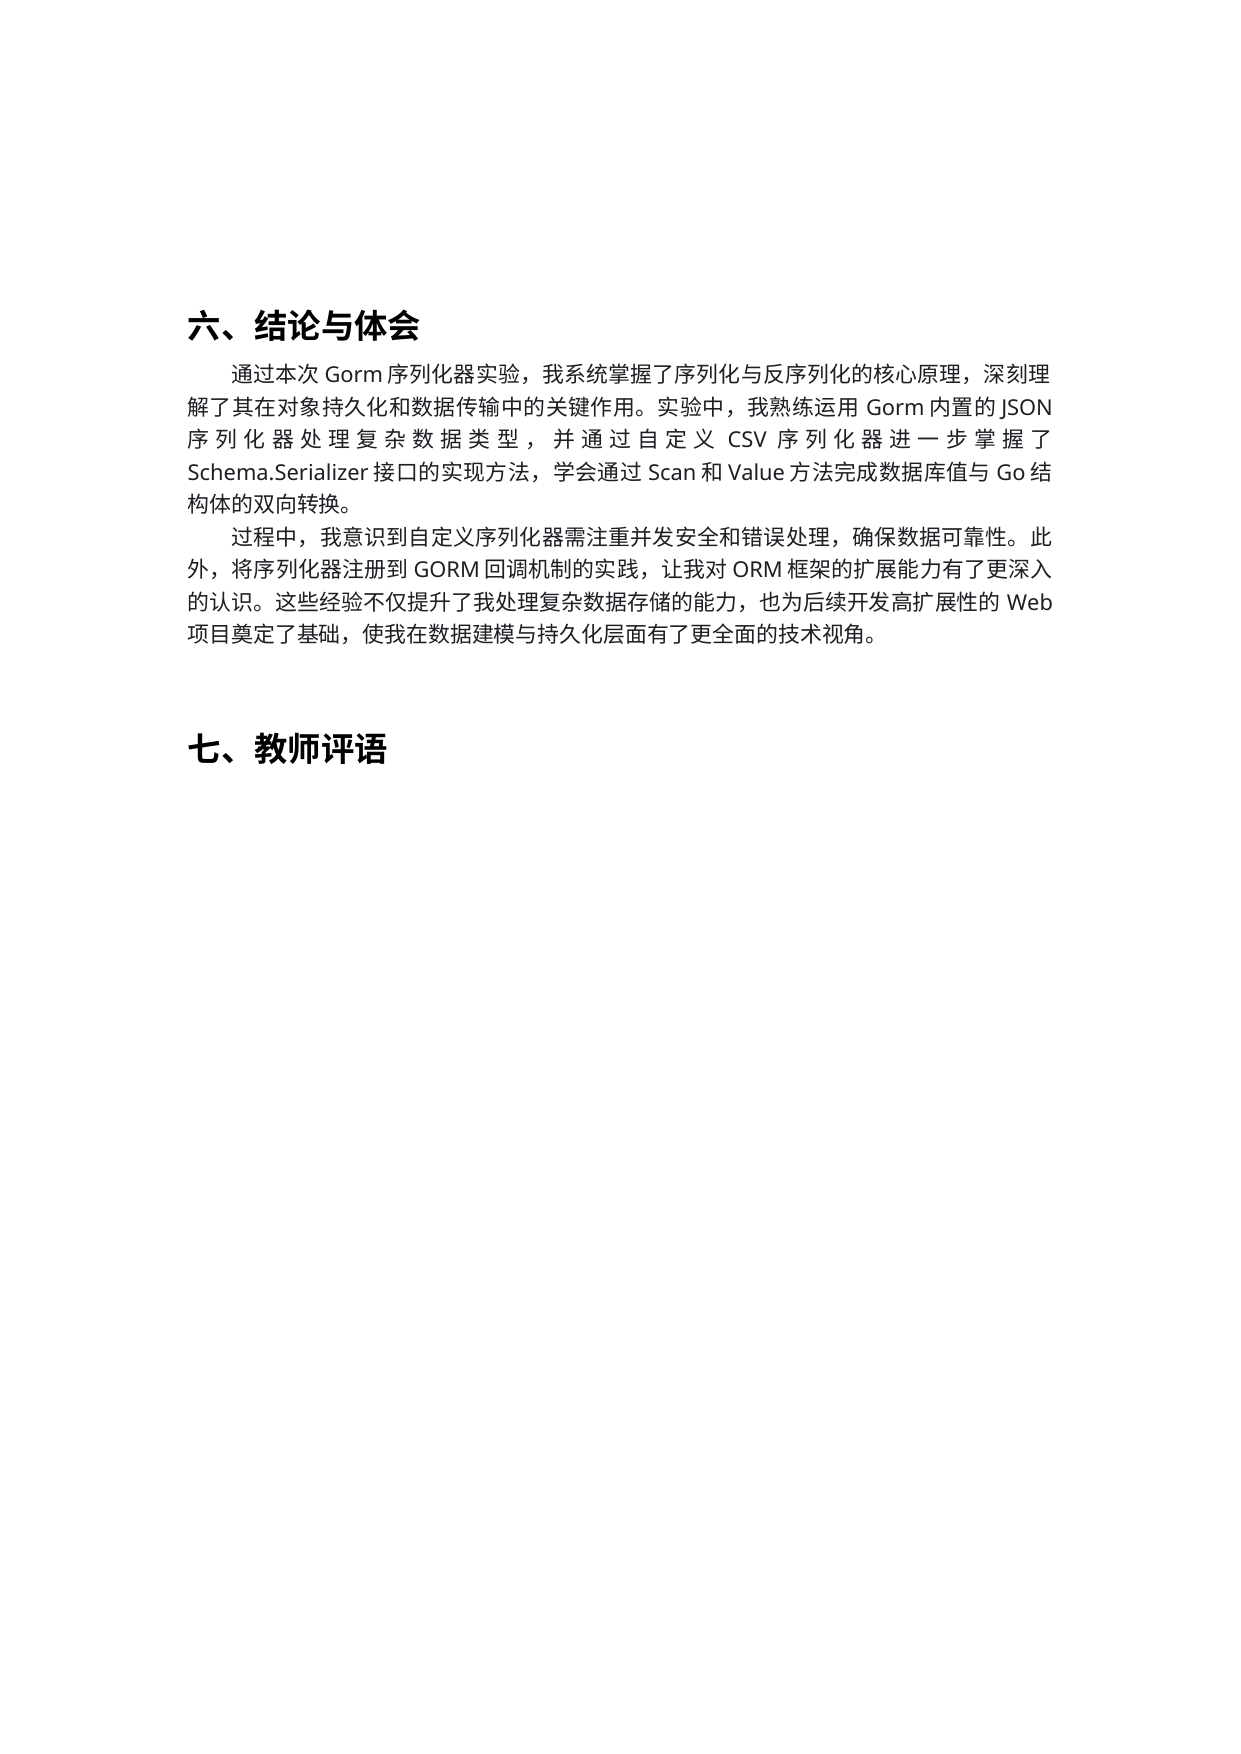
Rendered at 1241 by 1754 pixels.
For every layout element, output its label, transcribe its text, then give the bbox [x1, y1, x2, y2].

text 通过本次Gorm序列化器实验，我系统掌握了序列化与反序列化的核心原理，深刻理解了其在对象持久化和数据传输中的关键作用。实验中，我熟练运用Gorm内置的JSON序列化器处理复杂数据类型，并通过自定义CSV序列化器进一步掌握了Schema.Serializer接口的实现方法，学会通过Scan和Value方法完成数据库值与Go结构体的双向转换。 [187, 357, 1053, 519]
text 六、结论与体会 [187, 292, 1053, 357]
text 七、教师评语 [187, 714, 1053, 779]
text 过程中，我意识到自定义序列化器需注重并发安全和错误处理，确保数据可靠性。此外，将序列化器注册到GORM回调机制的实践，让我对ORM框架的扩展能力有了更深入的认识。这些经验不仅提升了我处理复杂数据存储的能力，也为后续开发高扩展性的Web项目奠定了基础，使我在数据建模与持久化层面有了更全面的技术视角。 [187, 519, 1053, 649]
